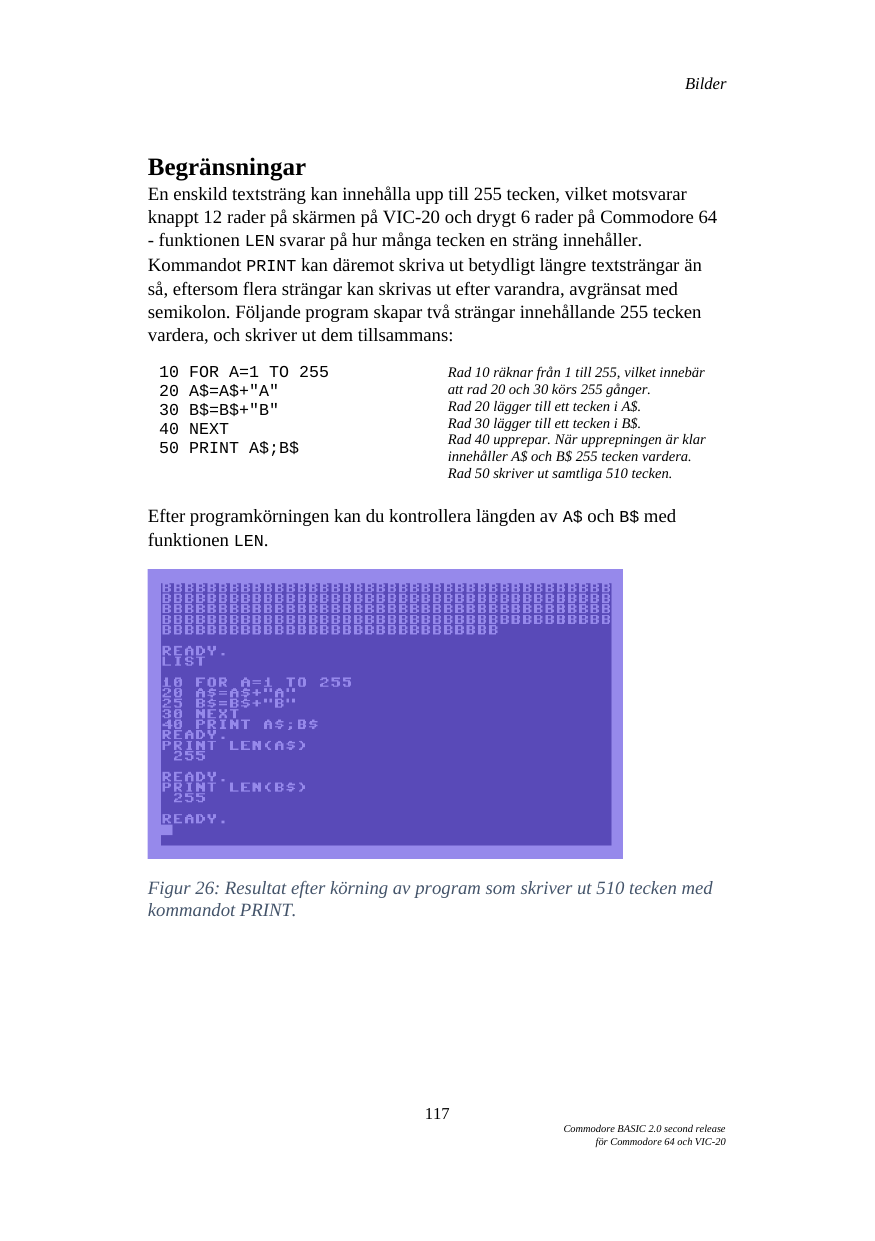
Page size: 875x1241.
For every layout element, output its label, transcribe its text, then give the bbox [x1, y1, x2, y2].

text Efter programkörningen kan du kontrollera längden av A$ och B$ med funktionen LEN. [148, 481, 726, 551]
text Figur 26: Resultat efter körning av program som skriver ut 510 tecken med kommandot PRINT. [148, 877, 726, 920]
picture [147, 569, 623, 859]
table_header 10 FOR A=1 TO 255 20 A$=A$+"A" 30 B$=B$+"B" 40 NEXT 50 PRINT A$;B$ [148, 364, 436, 481]
subtitle Begränsningar [148, 152, 726, 181]
table_header Rad 10 räknar från 1 till 255, vilket innebär att rad 20 och 30 körs 255 gånger. Rad 20 lägger till ett tecken i A$. Rad 30 lägger till ett tecken i B$. Rad 40 upprepar. När upprepningen är klar innehåller A$ och B$ 255 tecken vardera. Rad 50 skriver ut samtliga 510 tecken. [436, 364, 725, 481]
text En enskild textsträng kan innehålla upp till 255 tecken, vilket motsvarar knappt 12 rader på skärmen på VIC-20 och drygt 6 rader på Commodore 64 - funktionen LEN svarar på hur många tecken en sträng innehåller. Kommandot PRINT kan däremot skriva ut betydligt längre textsträngar än så, eftersom flera strängar kan skrivas ut efter varandra, avgränsat med semikolon. Följande program skapar två strängar innehållande 255 tecken vardera, och skriver ut dem tillsammans: [148, 183, 726, 346]
